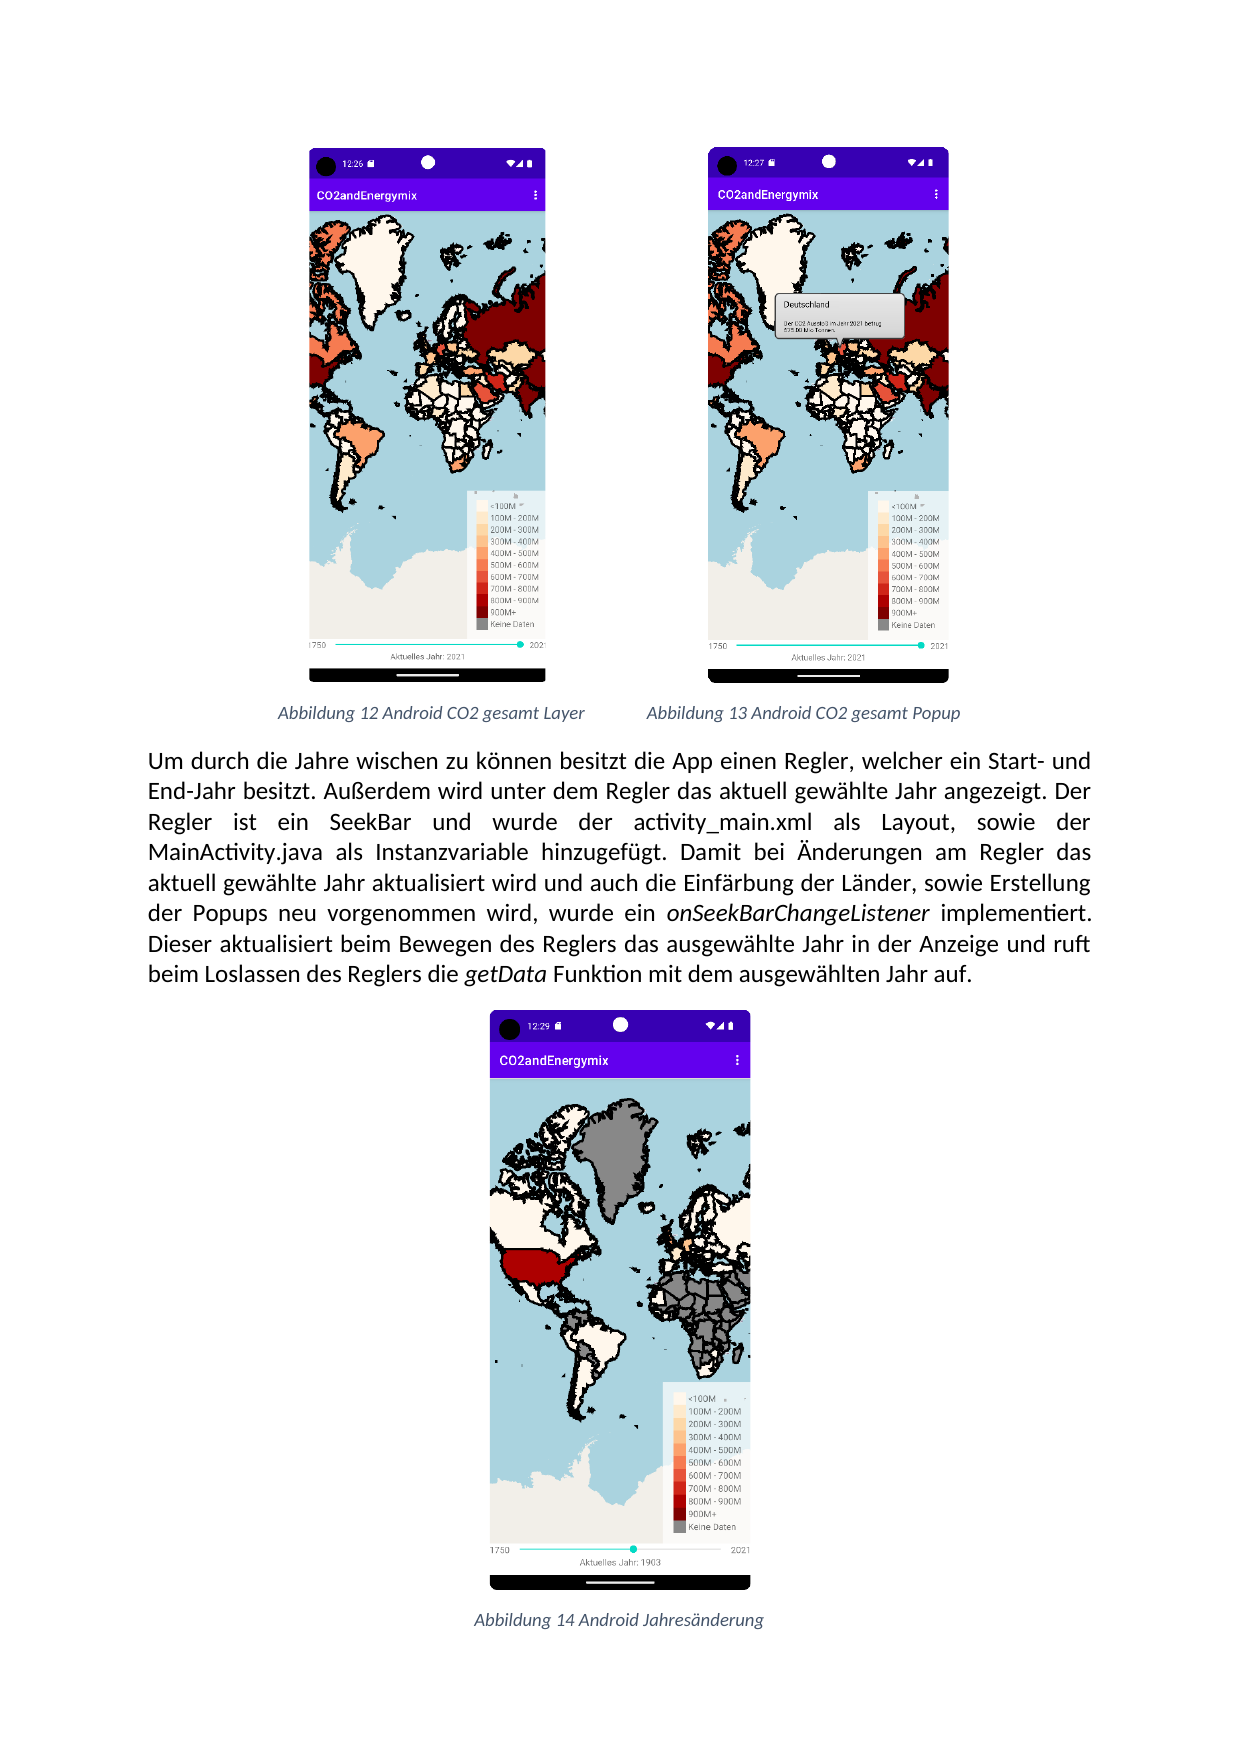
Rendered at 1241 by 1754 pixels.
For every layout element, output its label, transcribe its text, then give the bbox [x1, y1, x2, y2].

picture [307, 148, 545, 680]
picture [707, 147, 949, 683]
text Um durch die Jahre wischen zu können besitzt die App einen Regler, welcher ein Start- und End-Jahr besitzt. Außerdem wird unter dem Regler das aktuell gewählte Jahr angezeigt. Der Regler ist ein SeekBar und wurde der activity_main.xml als Layout, sowie der MainActivity.java als Instanzvariable hinzugefügt. Damit bei Änderungen am Regler das aktuell gewählte Jahr aktualisiert wird und auch die Einfärbung der Länder, sowie Erstellung der Popups neu vorgenommen wird, wurde ein onSeekBarChangeListener implementiert. Dieser aktualisiert beim Bewegen des Reglers das ausgewählte Jahr in der Anzeige und ruft beim Loslassen des Reglers die getData Funktion mit dem ausgewählten Jahr auf. [148, 745, 1093, 989]
picture [489, 1010, 751, 1590]
